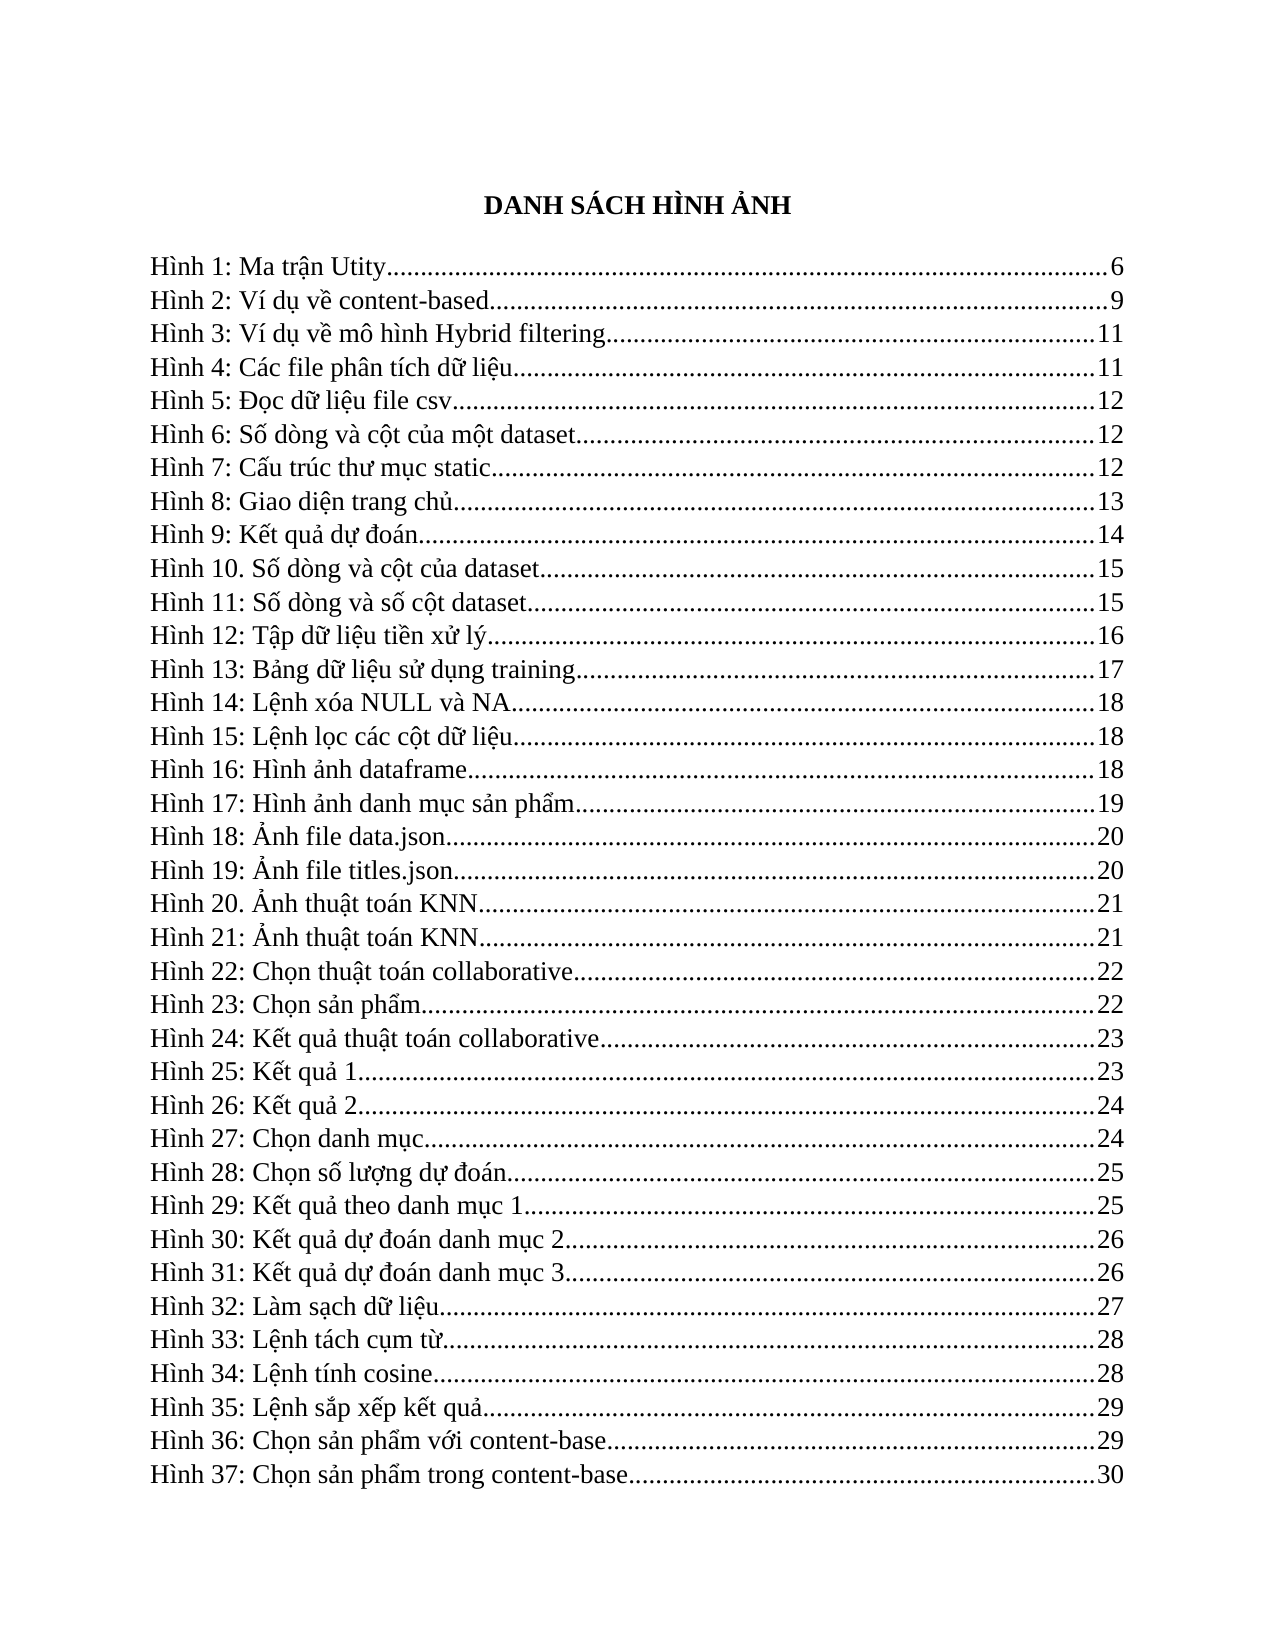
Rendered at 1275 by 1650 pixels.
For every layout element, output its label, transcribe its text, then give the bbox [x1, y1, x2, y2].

text Hình 7: Cấu trúc thư mục static 12 [150, 451, 1125, 483]
text Hình 19: Ảnh file titles.json 20 [150, 854, 1125, 885]
text Hình 17: Hình ảnh danh mục sản phẩm 19 [150, 787, 1125, 818]
text Hình 26: Kết quả 2 24 [150, 1089, 1125, 1120]
text Hình 21: Ảnh thuật toán KNN 21 [150, 921, 1125, 952]
text Hình 13: Bảng dữ liệu sử dụng training 17 [150, 653, 1125, 684]
text Hình 22: Chọn thuật toán collaborative 22 [150, 954, 1125, 986]
text Hình 15: Lệnh lọc các cột dữ liệu 18 [150, 720, 1125, 751]
text Hình 23: Chọn sản phẩm 22 [150, 988, 1125, 1019]
text Hình 6: Số dòng và cột của một dataset 12 [150, 418, 1125, 449]
text Hình 25: Kết quả 1 23 [150, 1055, 1125, 1086]
text Hình 24: Kết quả thuật toán collaborative 23 [150, 1022, 1125, 1053]
text Hình 18: Ảnh file data.json 20 [150, 820, 1125, 852]
text Hình 12: Tập dữ liệu tiền xử lý 16 [150, 619, 1125, 650]
text Hình 10. Số dòng và cột của dataset 15 [150, 552, 1125, 583]
text Hình 20. Ảnh thuật toán KNN 21 [150, 887, 1125, 919]
text Hình 37: Chọn sản phẩm trong content-base 30 [150, 1458, 1125, 1489]
text Hình 30: Kết quả dự đoán danh mục 2 26 [150, 1223, 1125, 1254]
text Hình 35: Lệnh sắp xếp kết quả 29 [150, 1391, 1125, 1422]
text Hình 34: Lệnh tính cosine 28 [150, 1357, 1125, 1388]
text Hình 1: Ma trận Utity 6 [150, 250, 1125, 281]
text Hình 16: Hình ảnh dataframe 18 [150, 753, 1125, 784]
text Hình 9: Kết quả dự đoán 14 [150, 518, 1125, 550]
text Hình 27: Chọn danh mục 24 [150, 1122, 1125, 1153]
text Hình 28: Chọn số lượng dự đoán 25 [150, 1156, 1125, 1187]
text Hình 11: Số dòng và số cột dataset 15 [150, 586, 1125, 617]
text Hình 2: Ví dụ về content-based 9 [150, 284, 1125, 315]
text Hình 33: Lệnh tách cụm từ 28 [150, 1323, 1125, 1355]
text Hình 31: Kết quả dự đoán danh mục 3 26 [150, 1256, 1125, 1288]
text Hình 36: Chọn sản phẩm với content-base 29 [150, 1424, 1125, 1455]
text Hình 4: Các file phân tích dữ liệu 11 [150, 351, 1125, 382]
text Hình 5: Đọc dữ liệu file csv 12 [150, 384, 1125, 416]
subtitle DANH SÁCH HÌNH ẢNH [150, 189, 1125, 221]
text Hình 3: Ví dụ về mô hình Hybrid filtering 11 [150, 317, 1125, 348]
text Hình 32: Làm sạch dữ liệu 27 [150, 1290, 1125, 1321]
text Hình 14: Lệnh xóa NULL và NA 18 [150, 686, 1125, 717]
text Hình 29: Kết quả theo danh mục 1 25 [150, 1189, 1125, 1221]
text Hình 8: Giao diện trang chủ 13 [150, 485, 1125, 516]
